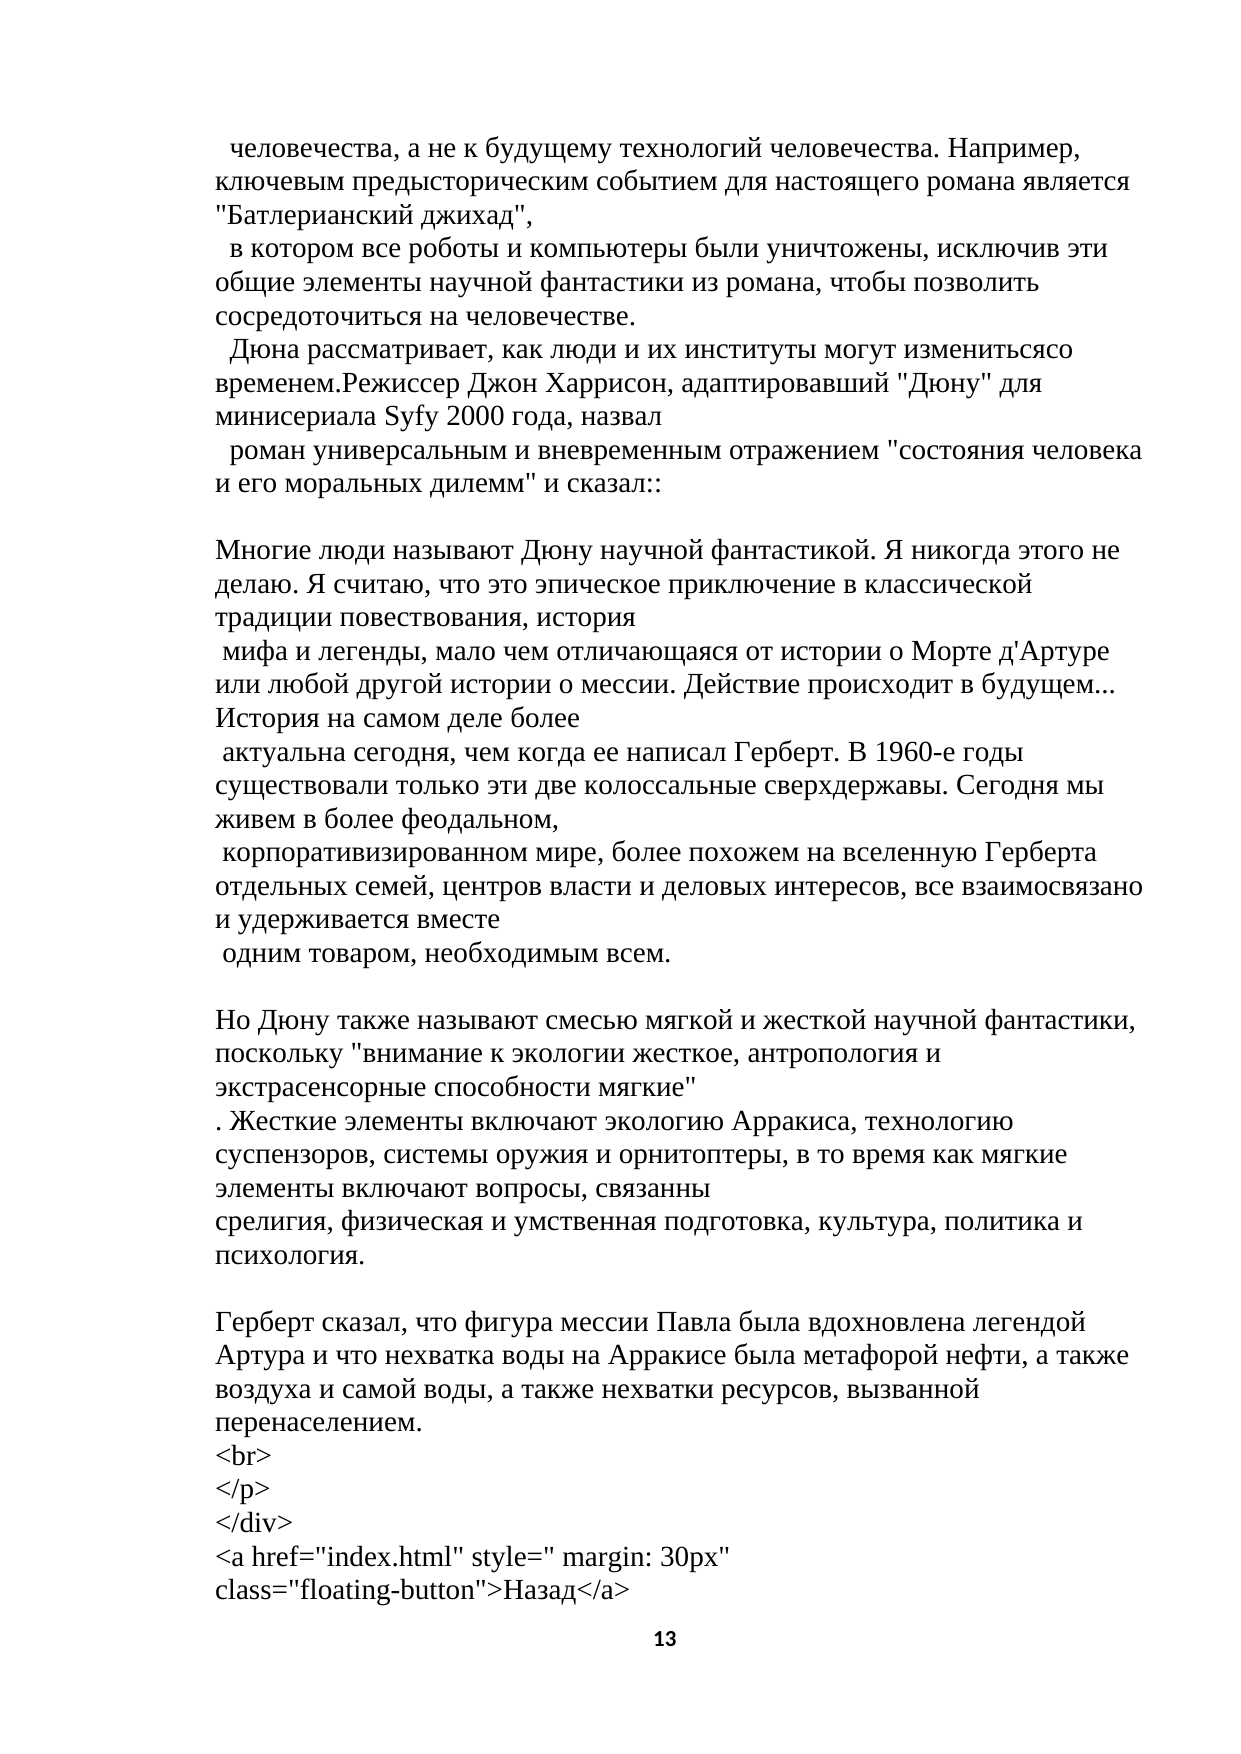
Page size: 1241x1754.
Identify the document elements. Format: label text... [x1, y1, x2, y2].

text роман универсальным и вневременным отражением "состояния человека и его моральных дилемм" и сказал:: [215, 432, 1152, 499]
text человечества, а не к будущему технологий человечества. Например, ключевым предысторическим событием для настоящего романа является "Батлерианский джихад", [215, 130, 1152, 231]
text в котором все роботы и компьютеры были уничтожены, исключив эти общие элементы научной фантастики из романа, чтобы позволить сосредоточиться на человечестве. [215, 231, 1152, 331]
text . Жесткие элементы включают экологию Арракиса, технологию суспензоров, системы оружия и орнитоптеры, в то время как мягкие элементы включают вопросы, связанны [215, 1103, 1152, 1203]
text мифа и легенды, мало чем отличающаяся от истории о Морте д'Артуре или любой другой истории о мессии. Действие происходит в будущем... История на самом деле более [215, 633, 1152, 734]
text срелигия, физическая и умственная подготовка, культура, политика и психология. [215, 1203, 1152, 1270]
text корпоративизированном мире, более похожем на вселенную Герберта отдельных семей, центров власти и деловых интересов, все взаимосвязано и удерживается вместе [215, 834, 1152, 935]
text Герберт сказал, что фигура мессии Павла была вдохновлена легендой Артура и что нехватка воды на Арракисе была метафорой нефти, а также воздуха и самой воды, а также нехватки ресурсов, вызванной перенаселением. [215, 1304, 1152, 1438]
text актуальна сегодня, чем когда ее написал Герберт. В 1960-е годы существовали только эти две колоссальные сверхдержавы. Сегодня мы живем в более феодальном, [215, 734, 1152, 834]
text Дюна рассматривает, как люди и их институты могут изменитьсясо временем.Режиссер Джон Харрисон, адаптировавший "Дюну" для минисериала Syfy 2000 года, назвал [215, 331, 1152, 432]
text одним товаром, необходимым всем. [215, 935, 1152, 968]
text </p> [215, 1472, 1152, 1505]
text Но Дюну также называют смесью мягкой и жесткой научной фантастики, поскольку "внимание к экологии жесткое, антропология и экстрасенсорные способности мягкие" [215, 1002, 1152, 1103]
text <a href="index.html" style=" margin: 30px" class="floating-button">Назад</a> [215, 1539, 1152, 1606]
text <br> [215, 1438, 1152, 1472]
text </div> [215, 1505, 1152, 1539]
text Многие люди называют Дюну научной фантастикой. Я никогда этого не делаю. Я считаю, что это эпическое приключение в классической традиции повествования, история [215, 532, 1152, 633]
